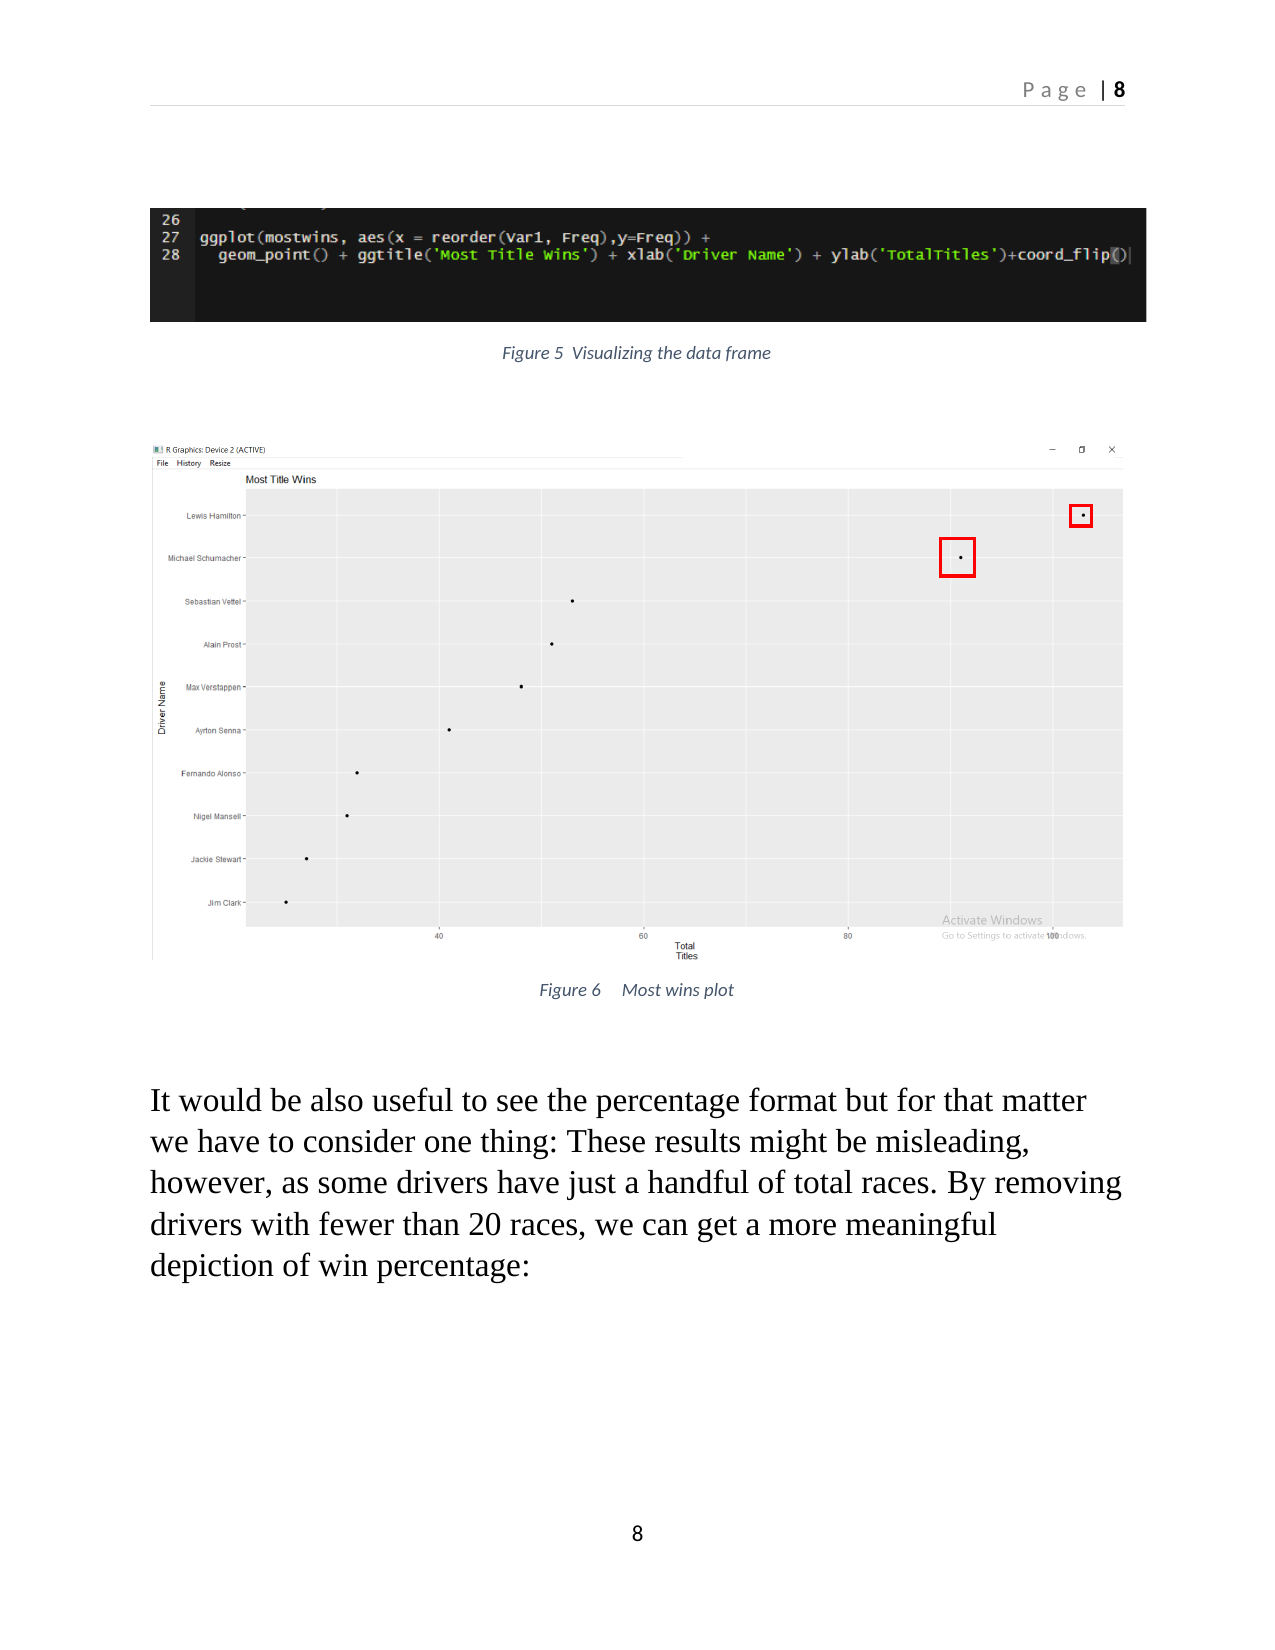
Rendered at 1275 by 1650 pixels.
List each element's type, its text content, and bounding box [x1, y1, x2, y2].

picture [150, 208, 1147, 322]
text It would be also useful to see the percentage format but for that matter we have to consider one thing: These results might be misleading, however, as some drivers have just a handful of total races. By removing drivers with fewer than 20 races, we can get a more meaningful depiction of win percentage: [150, 1080, 1125, 1284]
picture [152, 442, 1123, 960]
